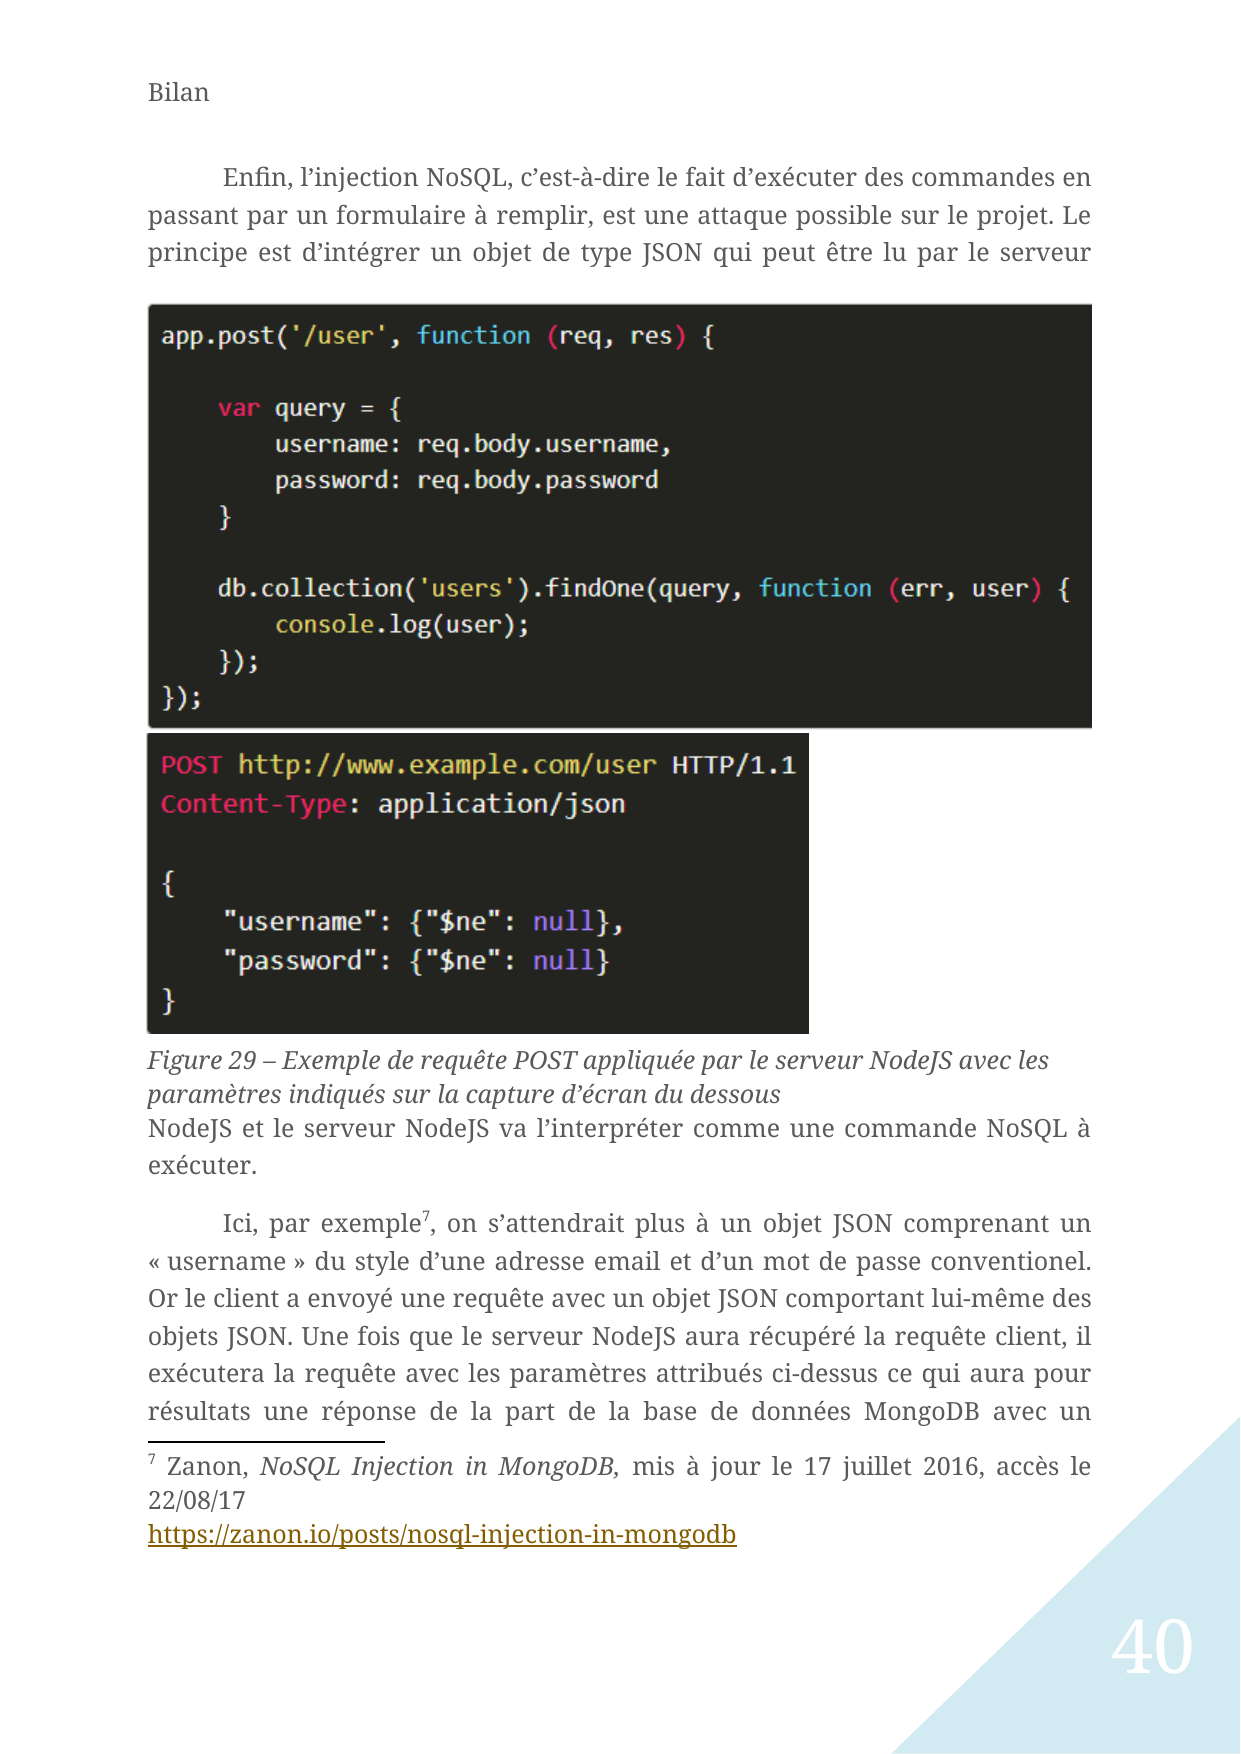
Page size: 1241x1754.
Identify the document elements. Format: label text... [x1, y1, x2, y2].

picture [146, 733, 809, 1034]
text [148, 1206, 1093, 1427]
picture [146, 302, 1092, 731]
